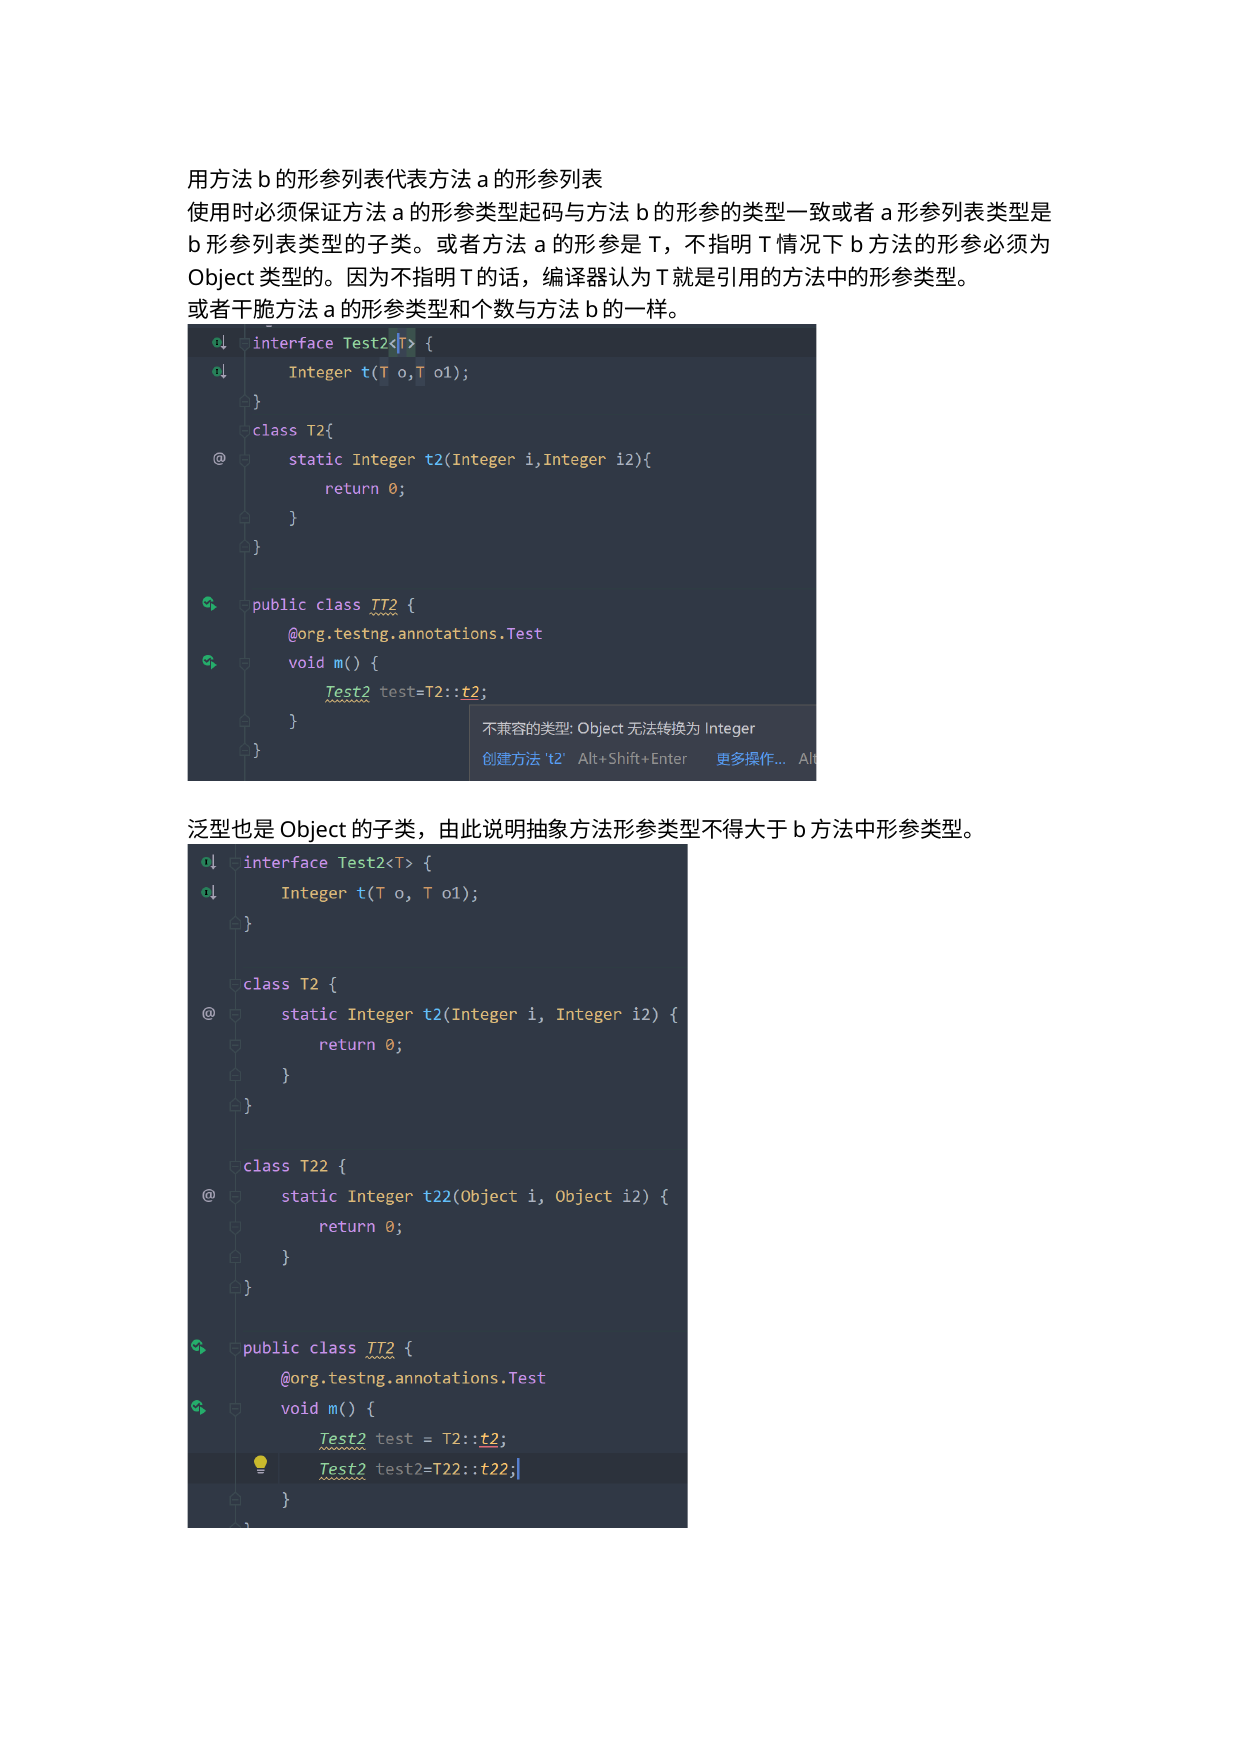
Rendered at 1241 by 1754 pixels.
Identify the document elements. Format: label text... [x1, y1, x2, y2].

text 泛型也是Object的子类，由此说明抽象方法形参类型不得大于b方法中形参类型。 [187, 812, 1053, 844]
text 或者干脆方法a的形参类型和个数与方法b的一样。 [187, 292, 1053, 324]
text 使用时必须保证方法a的形参类型起码与方法b的形参的类型一致或者a形参列表类型是b形参列表类型的子类。或者方法a的形参是T，不指明T情况下b方法的形参必须为Object类型的。因为不指明T的话，编译器认为T就是引用的方法中的形参类型。 [187, 194, 1053, 292]
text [187, 162, 1053, 194]
picture [187, 844, 688, 1528]
picture [187, 324, 817, 781]
